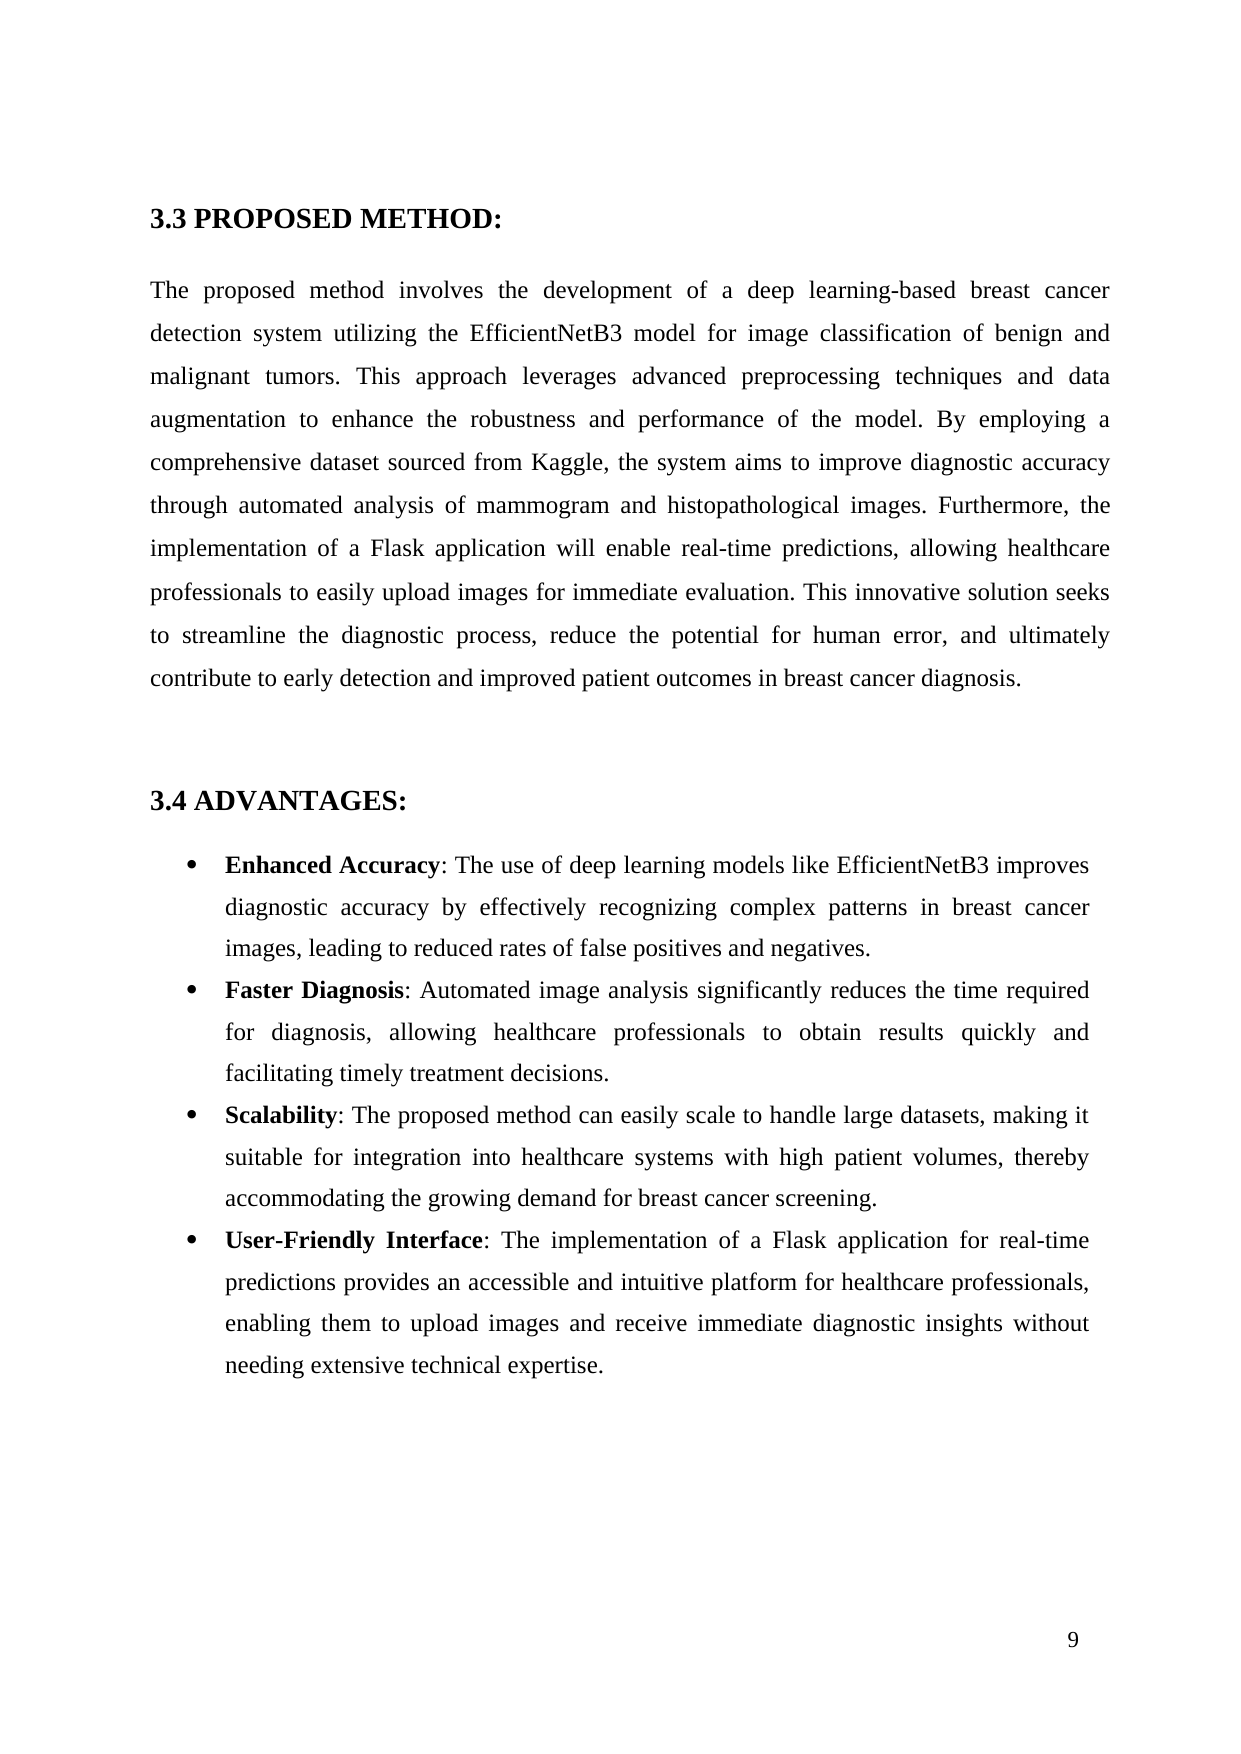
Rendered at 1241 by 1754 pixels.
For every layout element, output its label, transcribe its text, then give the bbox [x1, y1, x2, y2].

subtitle PROPOSED METHOD: [150, 202, 1111, 235]
subtitle ADVANTAGES: [150, 783, 1111, 816]
list Enhanced Accuracy: The use of deep learning models like EfficientNetB3 improves diagnostic accuracy by effectively recognizing complex patterns in breast cancer images, leading to reduced rates of false positives and negatives. [187, 850, 1090, 962]
list Scalability: The proposed method can easily scale to handle large datasets, making it suitable for integration into healthcare systems with high patient volumes, thereby accommodating the growing demand for breast cancer screening. [187, 1100, 1090, 1212]
text The proposed method involves the development of a deep learning-based breast cancer detection system utilizing the EfficientNetB3 model for image classification of benign and malignant tumors. This approach leverages advanced preprocessing techniques and data augmentation to enhance the robustness and performance of the model. By employing a comprehensive dataset sourced from Kaggle, the system aims to improve diagnostic accuracy through automated analysis of mammogram and histopathological images. Furthermore, the implementation of a Flask application will enable real-time predictions, allowing healthcare professionals to easily upload images for immediate evaluation. This innovative solution seeks to streamline the diagnostic process, reduce the potential for human error, and ultimately contribute to early detection and improved patient outcomes in breast cancer diagnosis. [150, 275, 1111, 692]
list Faster Diagnosis: Automated image analysis significantly reduces the time required for diagnosis, allowing healthcare professionals to obtain results quickly and facilitating timely treatment decisions. [187, 975, 1090, 1087]
list User-Friendly Interface: The implementation of a Flask application for real-time predictions provides an accessible and intuitive platform for healthcare professionals, enabling them to upload images and receive immediate diagnostic insights without needing extensive technical expertise. [187, 1225, 1090, 1379]
